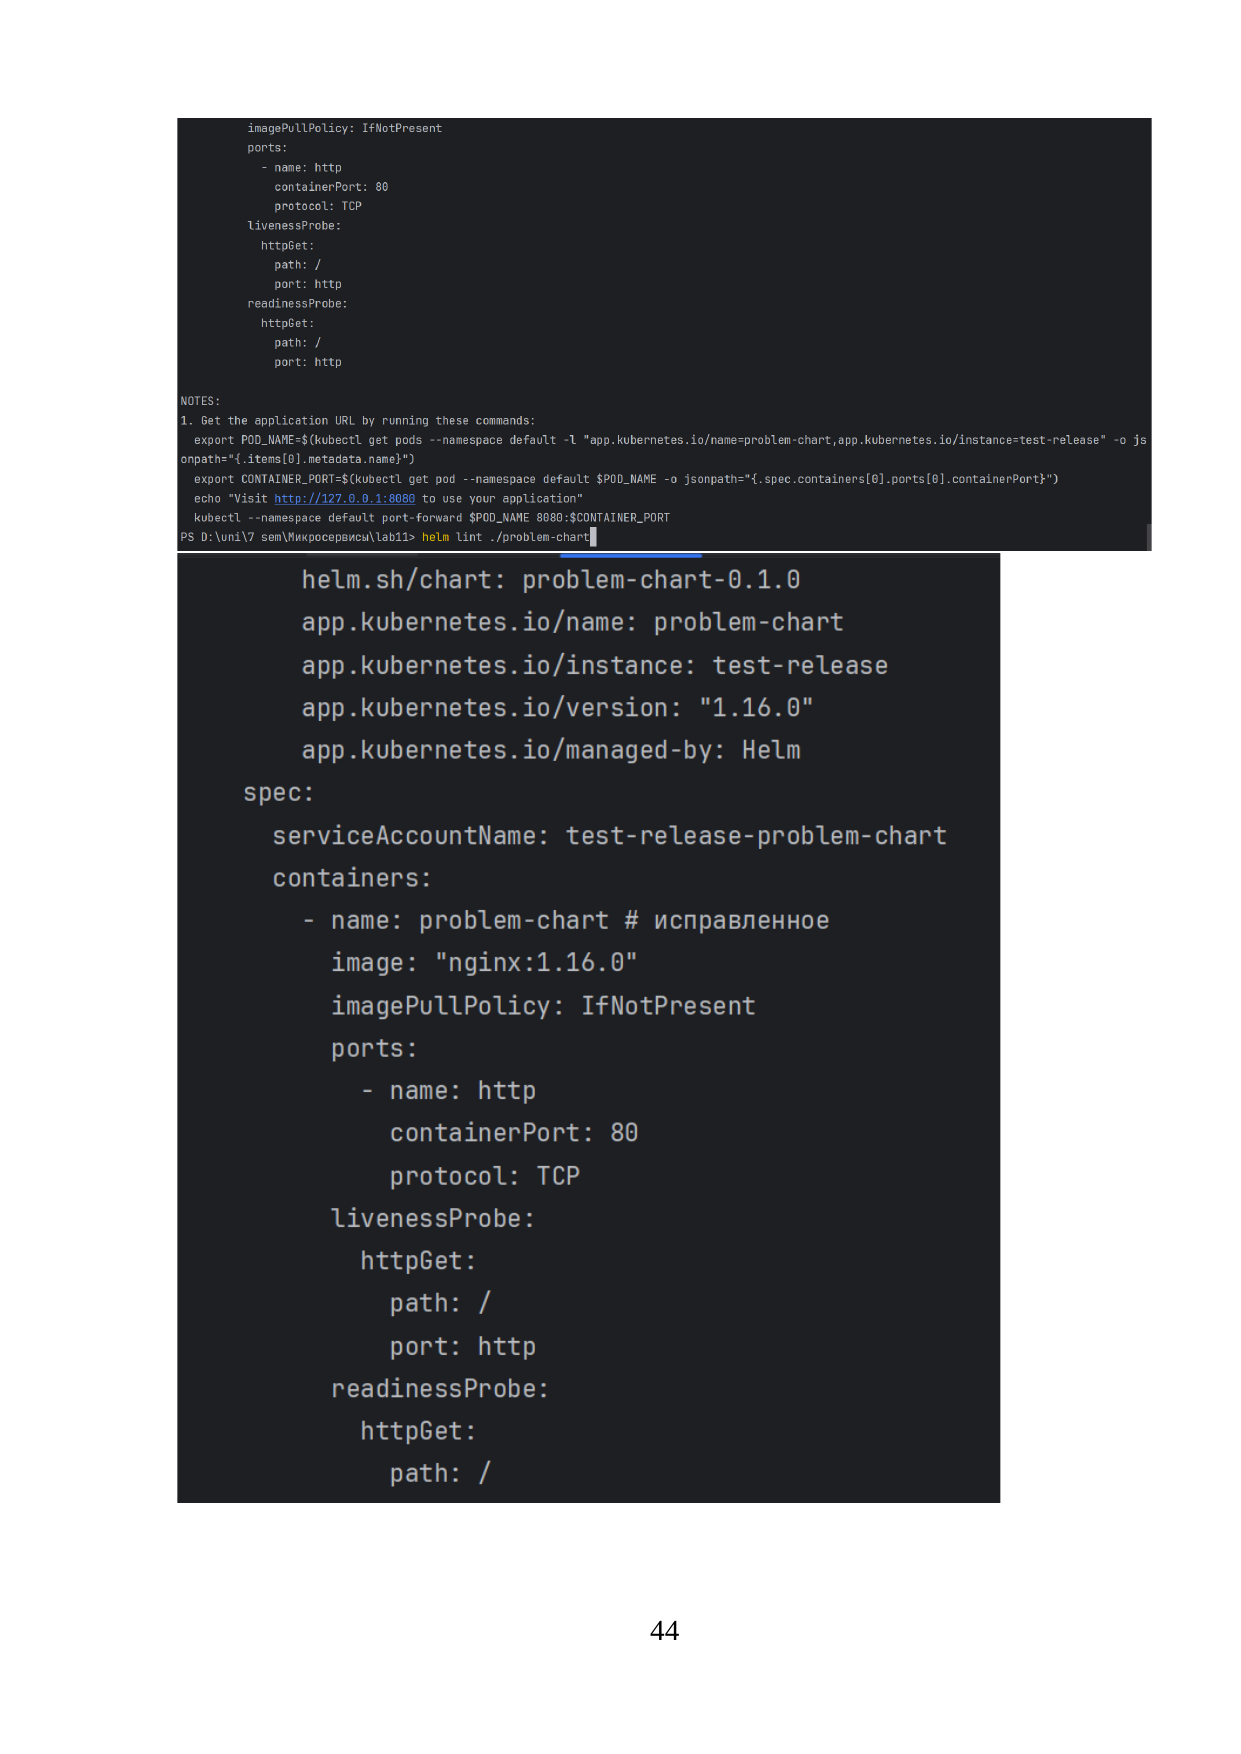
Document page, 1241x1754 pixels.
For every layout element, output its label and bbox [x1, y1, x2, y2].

picture [177, 553, 1001, 1503]
picture [177, 118, 1152, 551]
